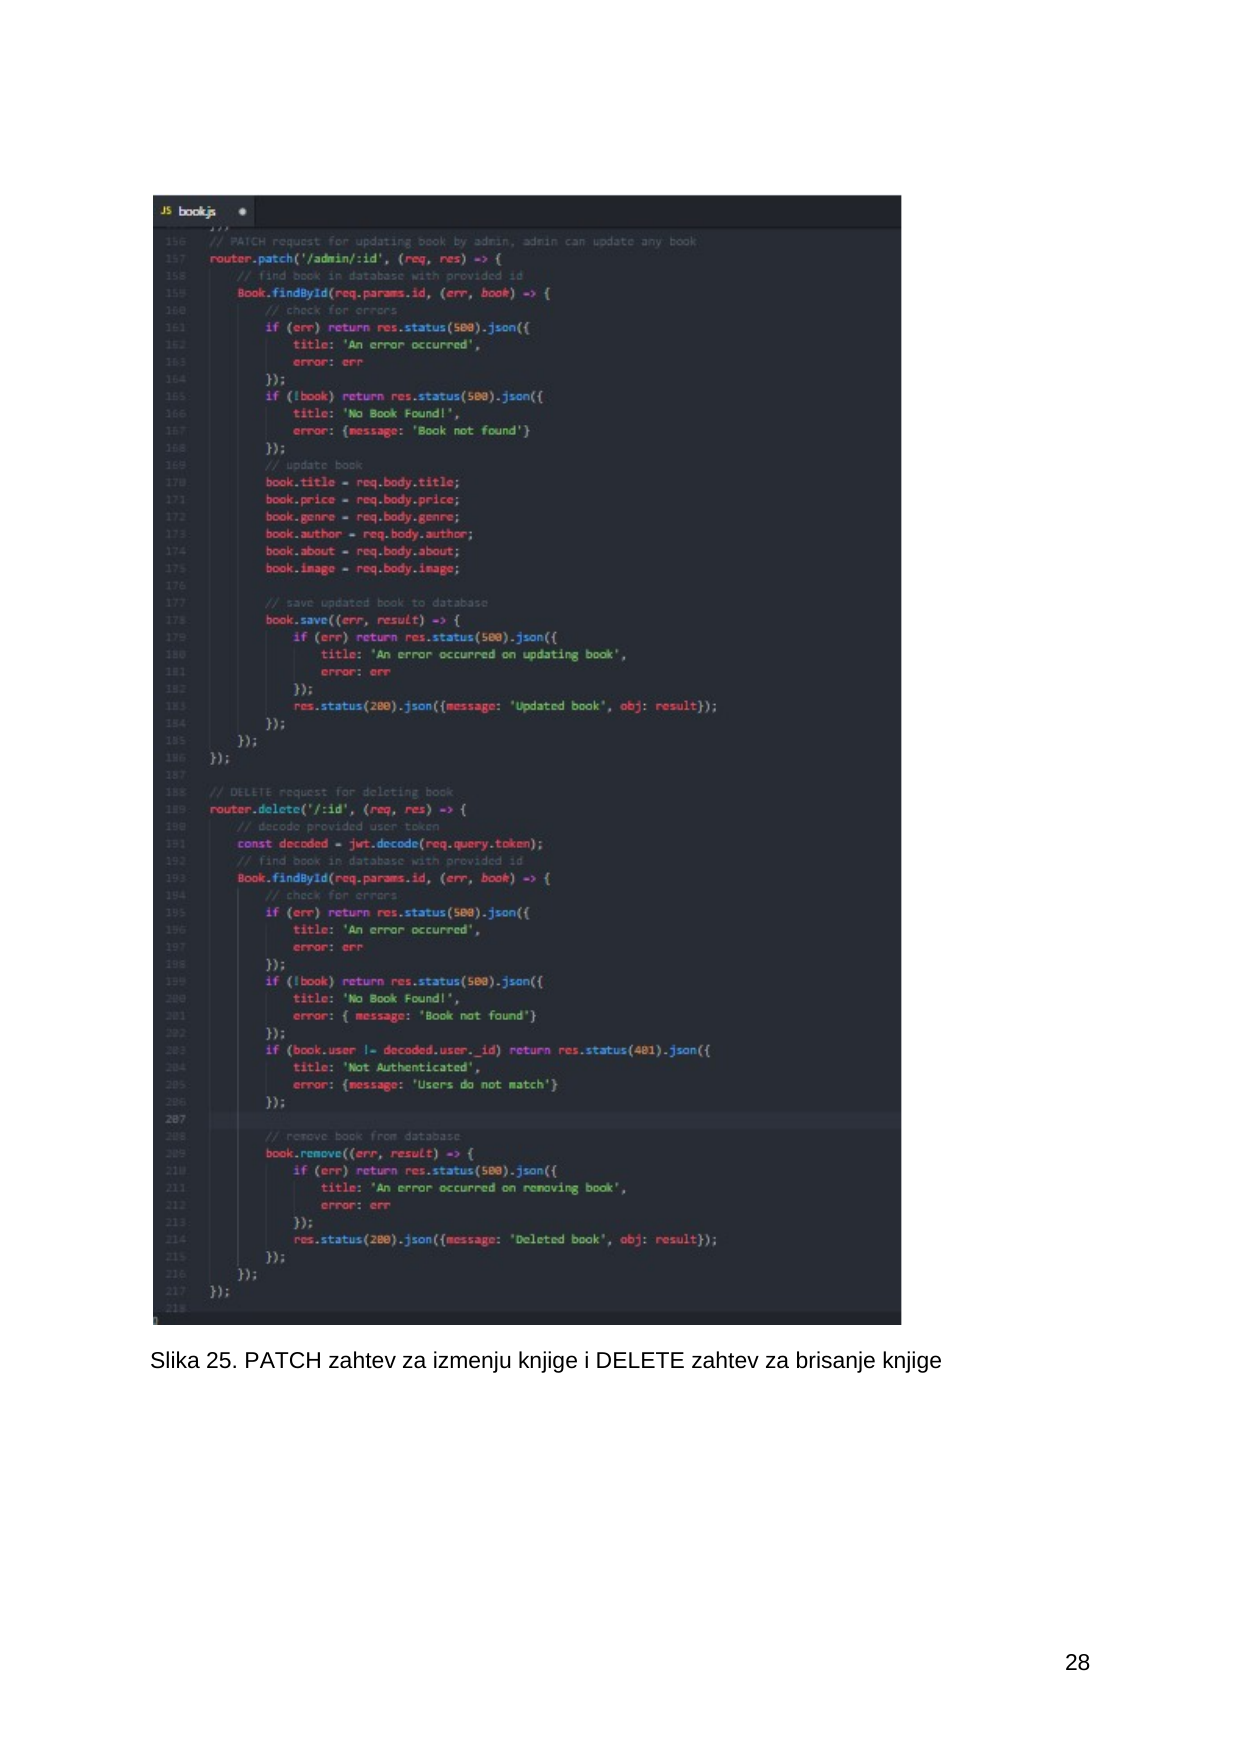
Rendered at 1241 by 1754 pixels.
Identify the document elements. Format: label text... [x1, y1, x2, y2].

picture [153, 194, 902, 1325]
